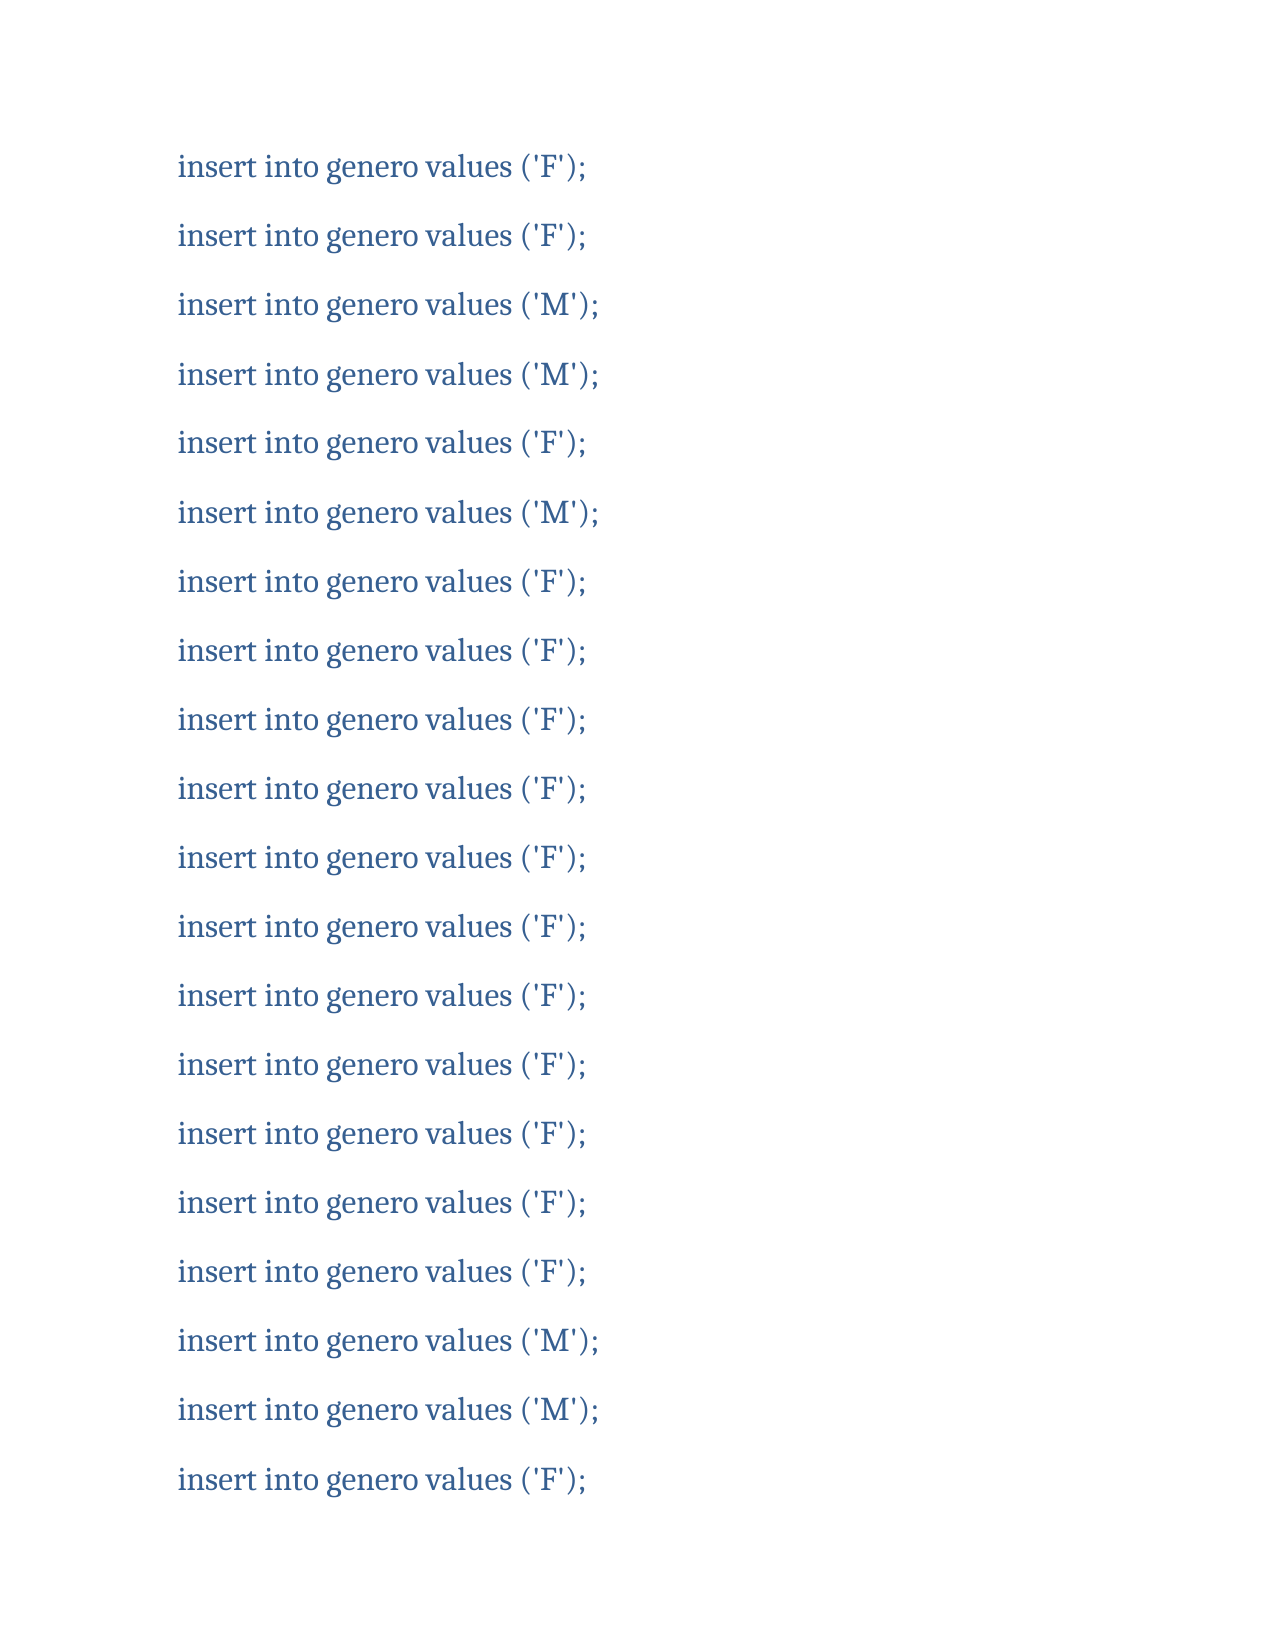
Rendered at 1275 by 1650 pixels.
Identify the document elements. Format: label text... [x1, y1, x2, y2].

subtitle insert into genero values ('F'); [177, 700, 1098, 738]
subtitle insert into genero values ('M'); [177, 493, 1098, 531]
subtitle insert into genero values ('M'); [177, 286, 1098, 324]
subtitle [177, 1460, 1098, 1498]
subtitle insert into genero values ('F'); [177, 907, 1098, 946]
subtitle insert into genero values ('F'); [177, 838, 1098, 877]
subtitle insert into genero values ('F'); [177, 1046, 1098, 1084]
subtitle insert into genero values ('M'); [177, 1391, 1098, 1429]
subtitle insert into genero values ('F'); [177, 631, 1098, 669]
subtitle insert into genero values ('M'); [177, 355, 1098, 393]
subtitle insert into genero values ('F'); [177, 562, 1098, 600]
subtitle insert into genero values ('F'); [177, 976, 1098, 1015]
subtitle insert into genero values ('M'); [177, 1322, 1098, 1360]
subtitle insert into genero values ('F'); [177, 1253, 1098, 1291]
subtitle insert into genero values ('F'); [177, 1114, 1098, 1153]
subtitle insert into genero values ('F'); [177, 1184, 1098, 1222]
subtitle insert into genero values ('F'); [177, 769, 1098, 808]
subtitle insert into genero values ('F'); [177, 217, 1098, 255]
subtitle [177, 148, 1098, 186]
subtitle insert into genero values ('F'); [177, 424, 1098, 462]
